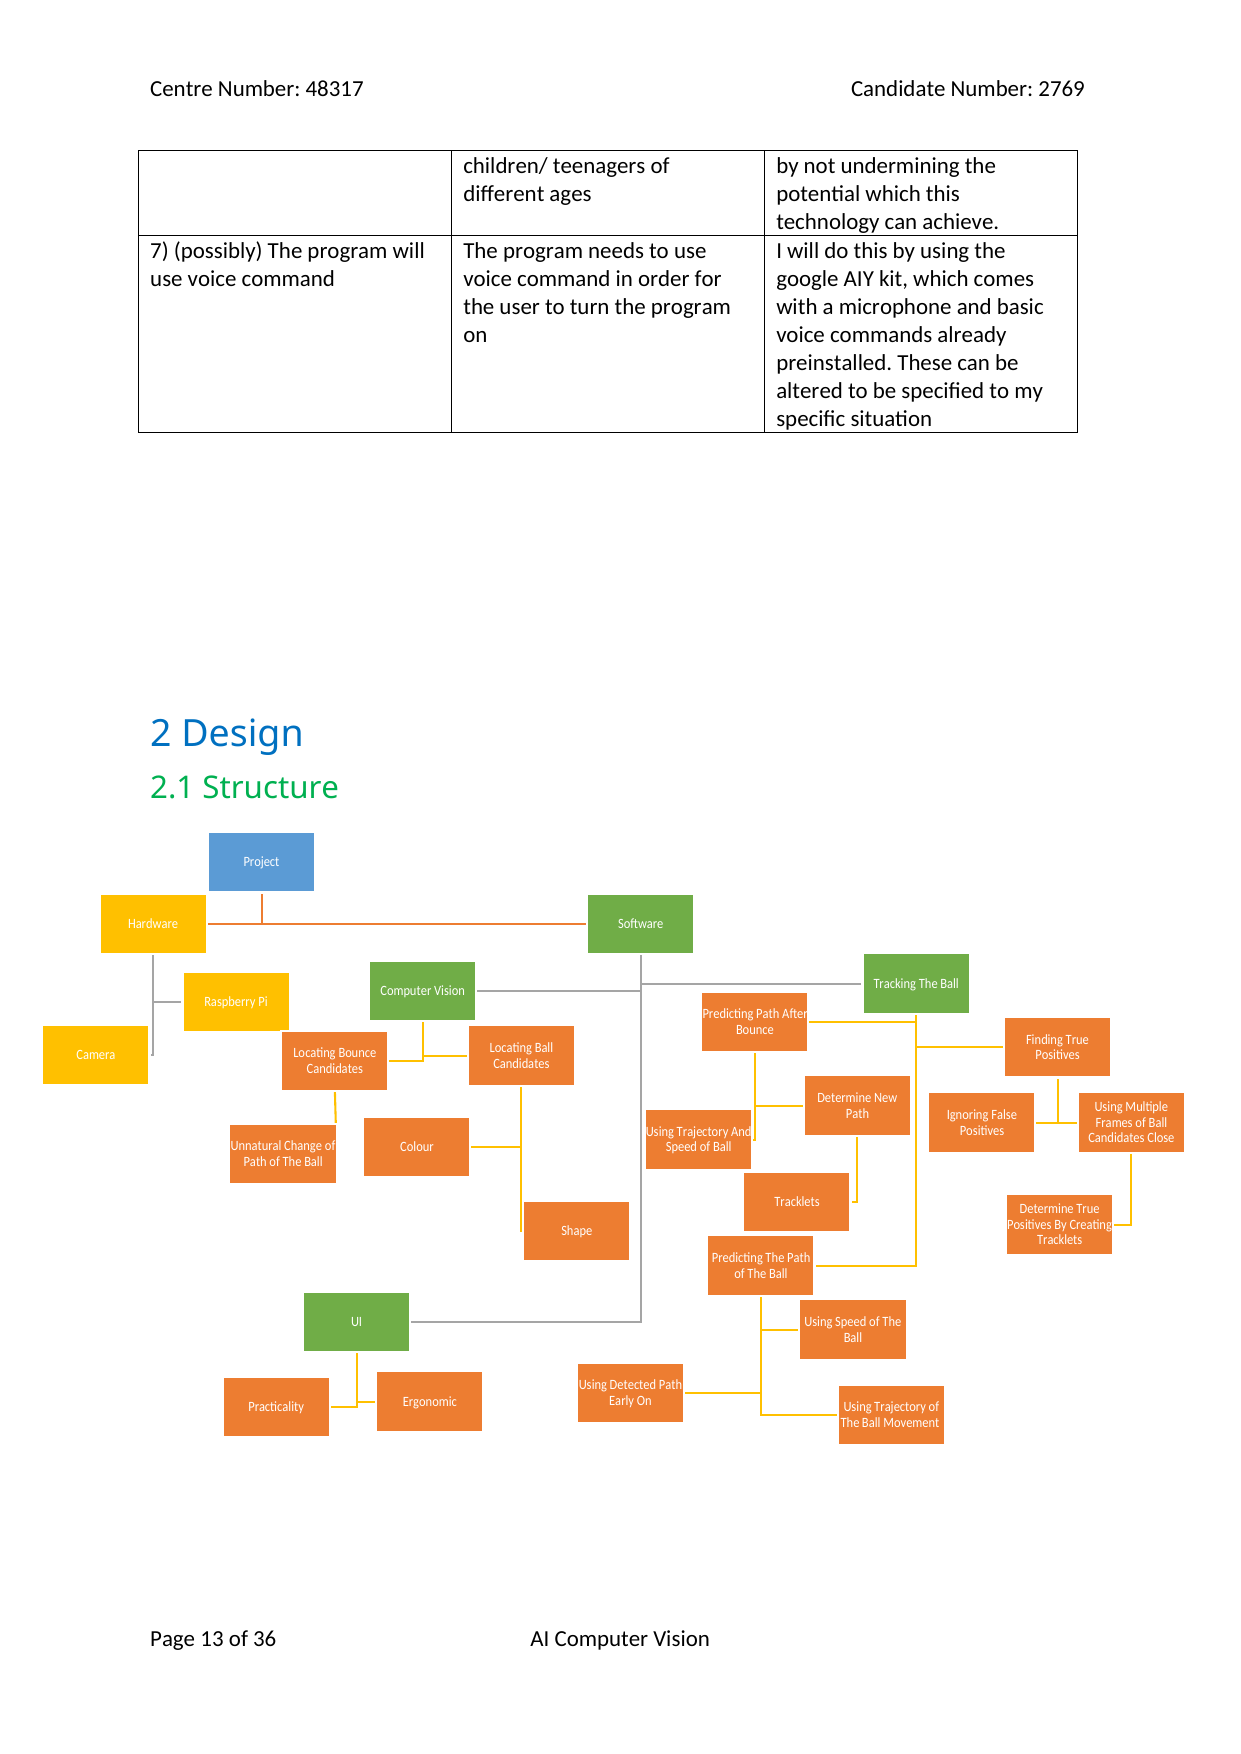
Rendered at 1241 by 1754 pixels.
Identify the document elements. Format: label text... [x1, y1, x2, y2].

subtitle 2 Design [150, 706, 1090, 757]
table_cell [765, 151, 1077, 235]
table_cell The program needs to use voice command in order for the user to turn the program on [452, 236, 764, 432]
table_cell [139, 151, 451, 235]
table_cell 7) (possibly) The program will use voice command [139, 236, 451, 432]
subtitle 2.1 Structure [150, 766, 1090, 808]
table_cell I will do this by using the google AIY kit, which comes with a microphone and basic voice commands already preinstalled. These can be altered to be specified to my specific situation [765, 236, 1077, 432]
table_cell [452, 151, 764, 235]
